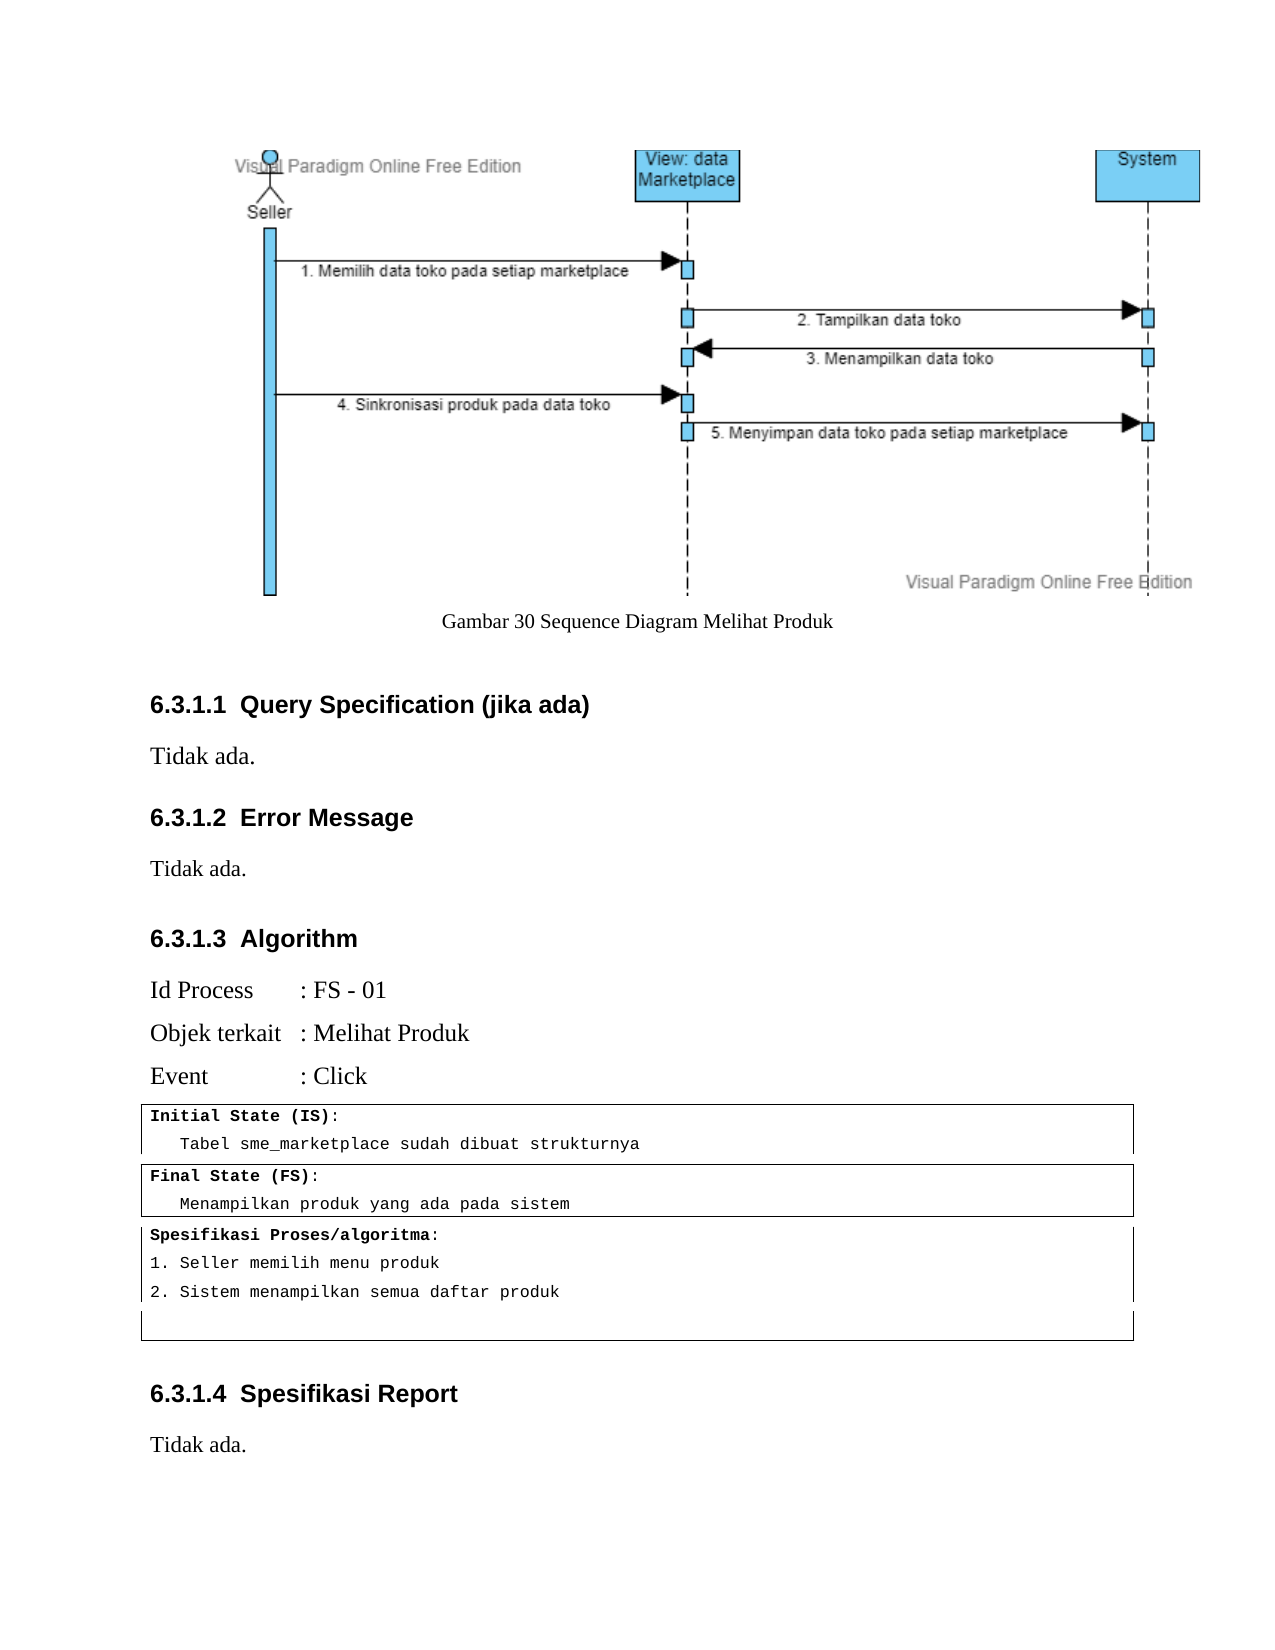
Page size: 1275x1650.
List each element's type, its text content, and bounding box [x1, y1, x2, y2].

text Tidak ada. [150, 855, 1125, 881]
text Spesifikasi Proses/algoritma: [142, 1227, 1133, 1246]
list Sistem menampilkan semua daftar produk [142, 1283, 1133, 1302]
list Seller memilih menu produk [142, 1255, 1133, 1274]
text Initial State (IS): [142, 1105, 1133, 1126]
text Event : Click [150, 1061, 1125, 1090]
text Id Process : FS - 01 [150, 975, 1125, 1004]
subtitle Error Message [150, 803, 1125, 832]
text Tabel sme_marketplace sudah dibuat strukturnya [142, 1133, 1133, 1154]
text Objek terkait : Melihat Produk [150, 1018, 1125, 1047]
subtitle Algorithm [150, 923, 1125, 952]
subtitle Query Specification (jika ada) [150, 690, 1125, 718]
text Tidak ada. [150, 741, 1125, 770]
picture [225, 150, 1200, 596]
text Tidak ada. [150, 1431, 1125, 1457]
text Final State (FS): [142, 1165, 1133, 1186]
subtitle Spesifikasi Report [150, 1379, 1125, 1408]
text Gambar 30 Sequence Diagram Melihat Produk [150, 609, 1125, 633]
text Menampilkan produk yang ada pada sistem [142, 1192, 1133, 1216]
